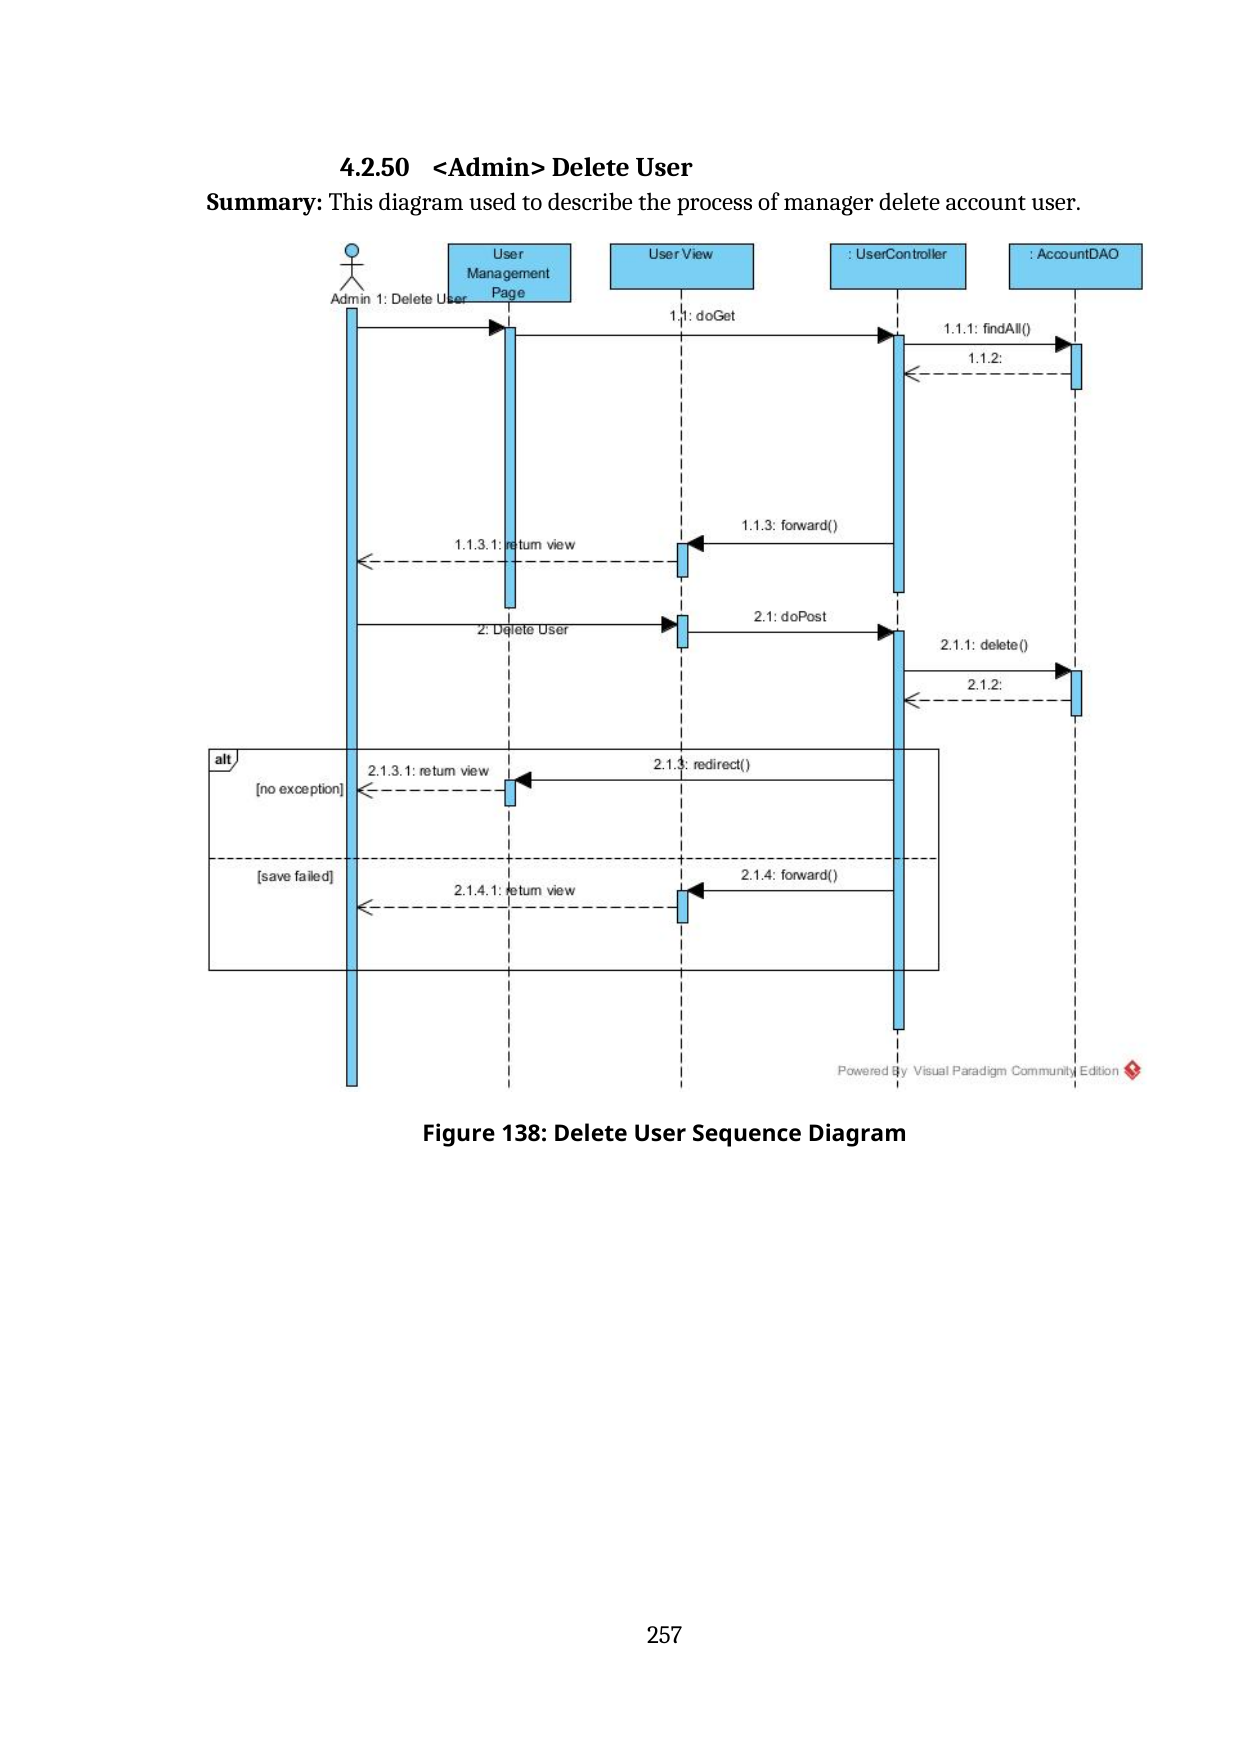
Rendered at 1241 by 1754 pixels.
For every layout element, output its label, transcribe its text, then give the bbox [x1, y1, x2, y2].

picture [206, 241, 1148, 1092]
text Summary: This diagram used to describe the process of manager delete account user. [207, 188, 1122, 216]
subtitle <Admin> Delete User [340, 152, 1122, 183]
